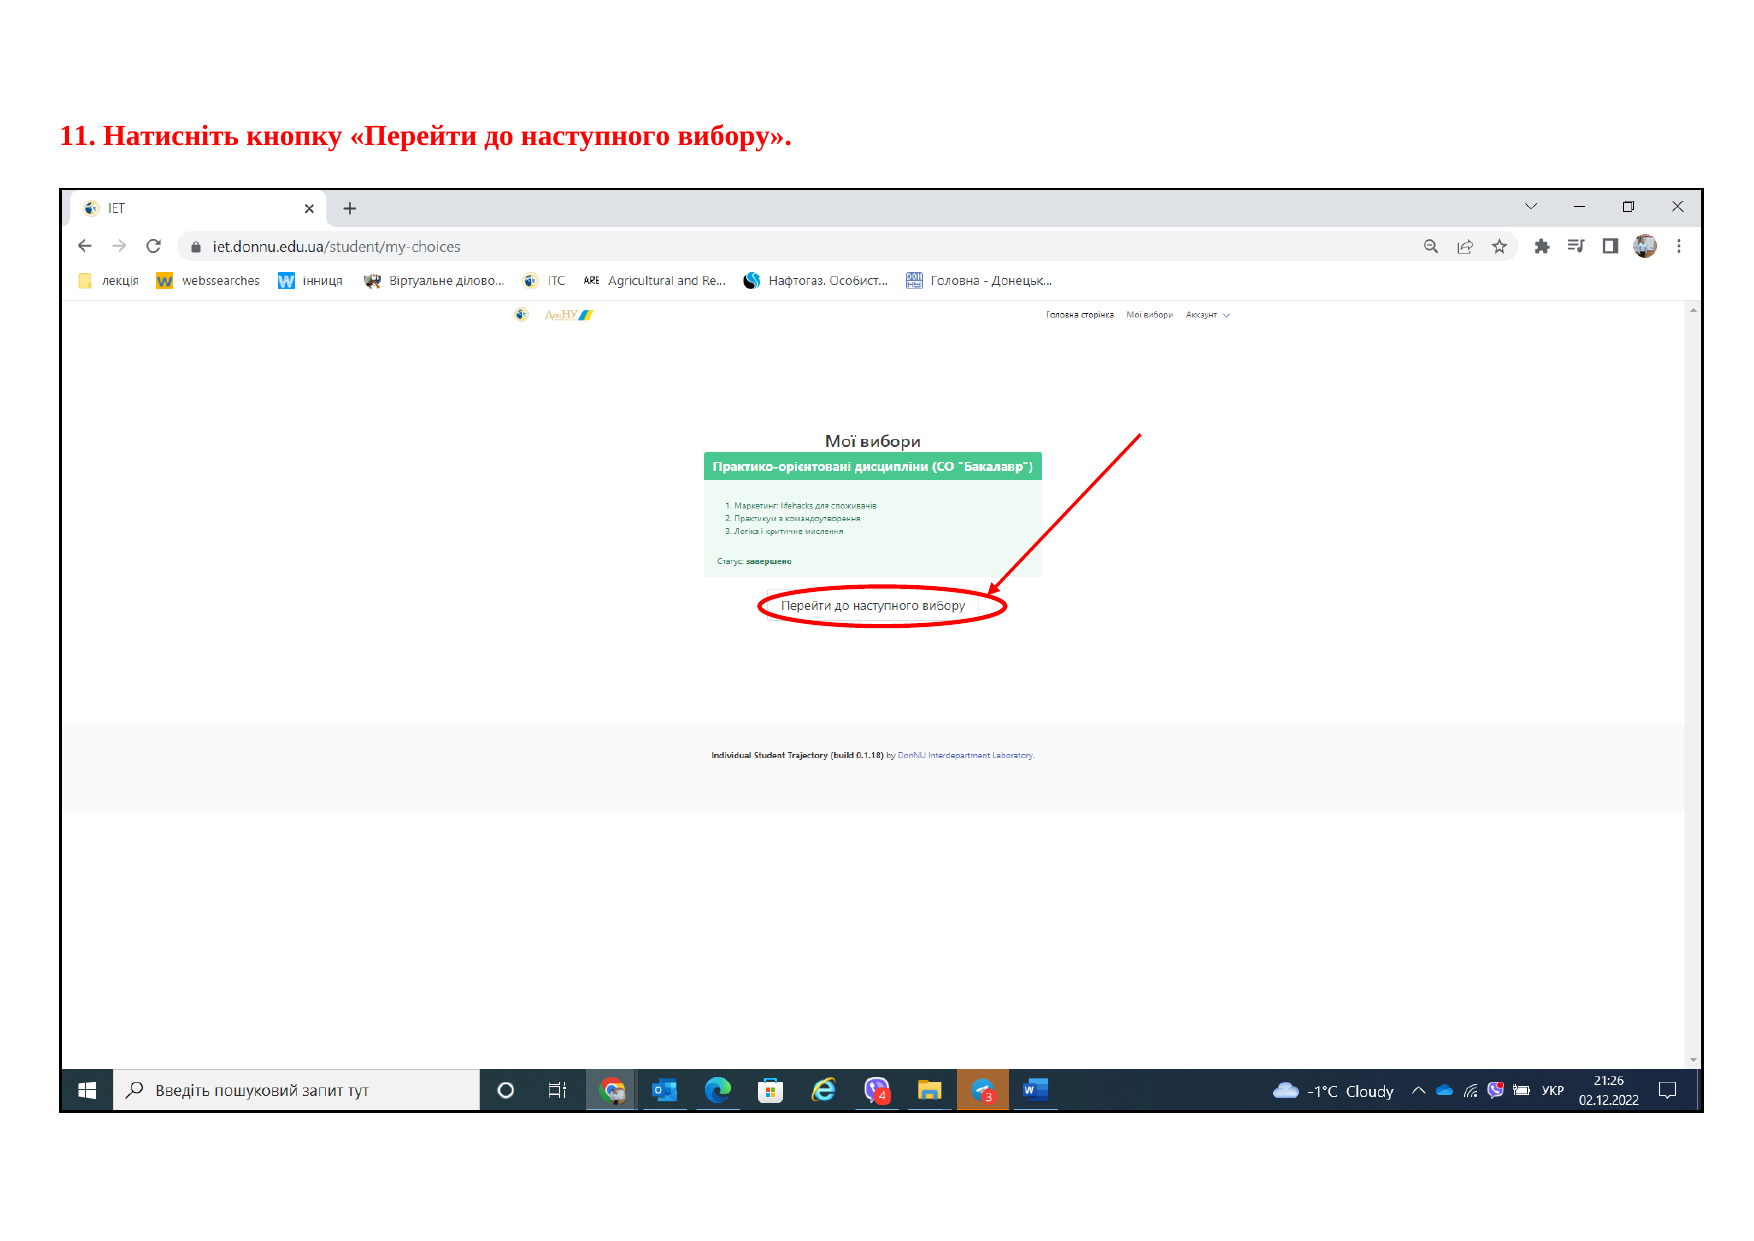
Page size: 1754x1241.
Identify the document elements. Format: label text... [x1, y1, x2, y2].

picture [62, 190, 1701, 1110]
text 11. Натисніть кнопку «Перейти до наступного вибору». [59, 118, 1695, 152]
